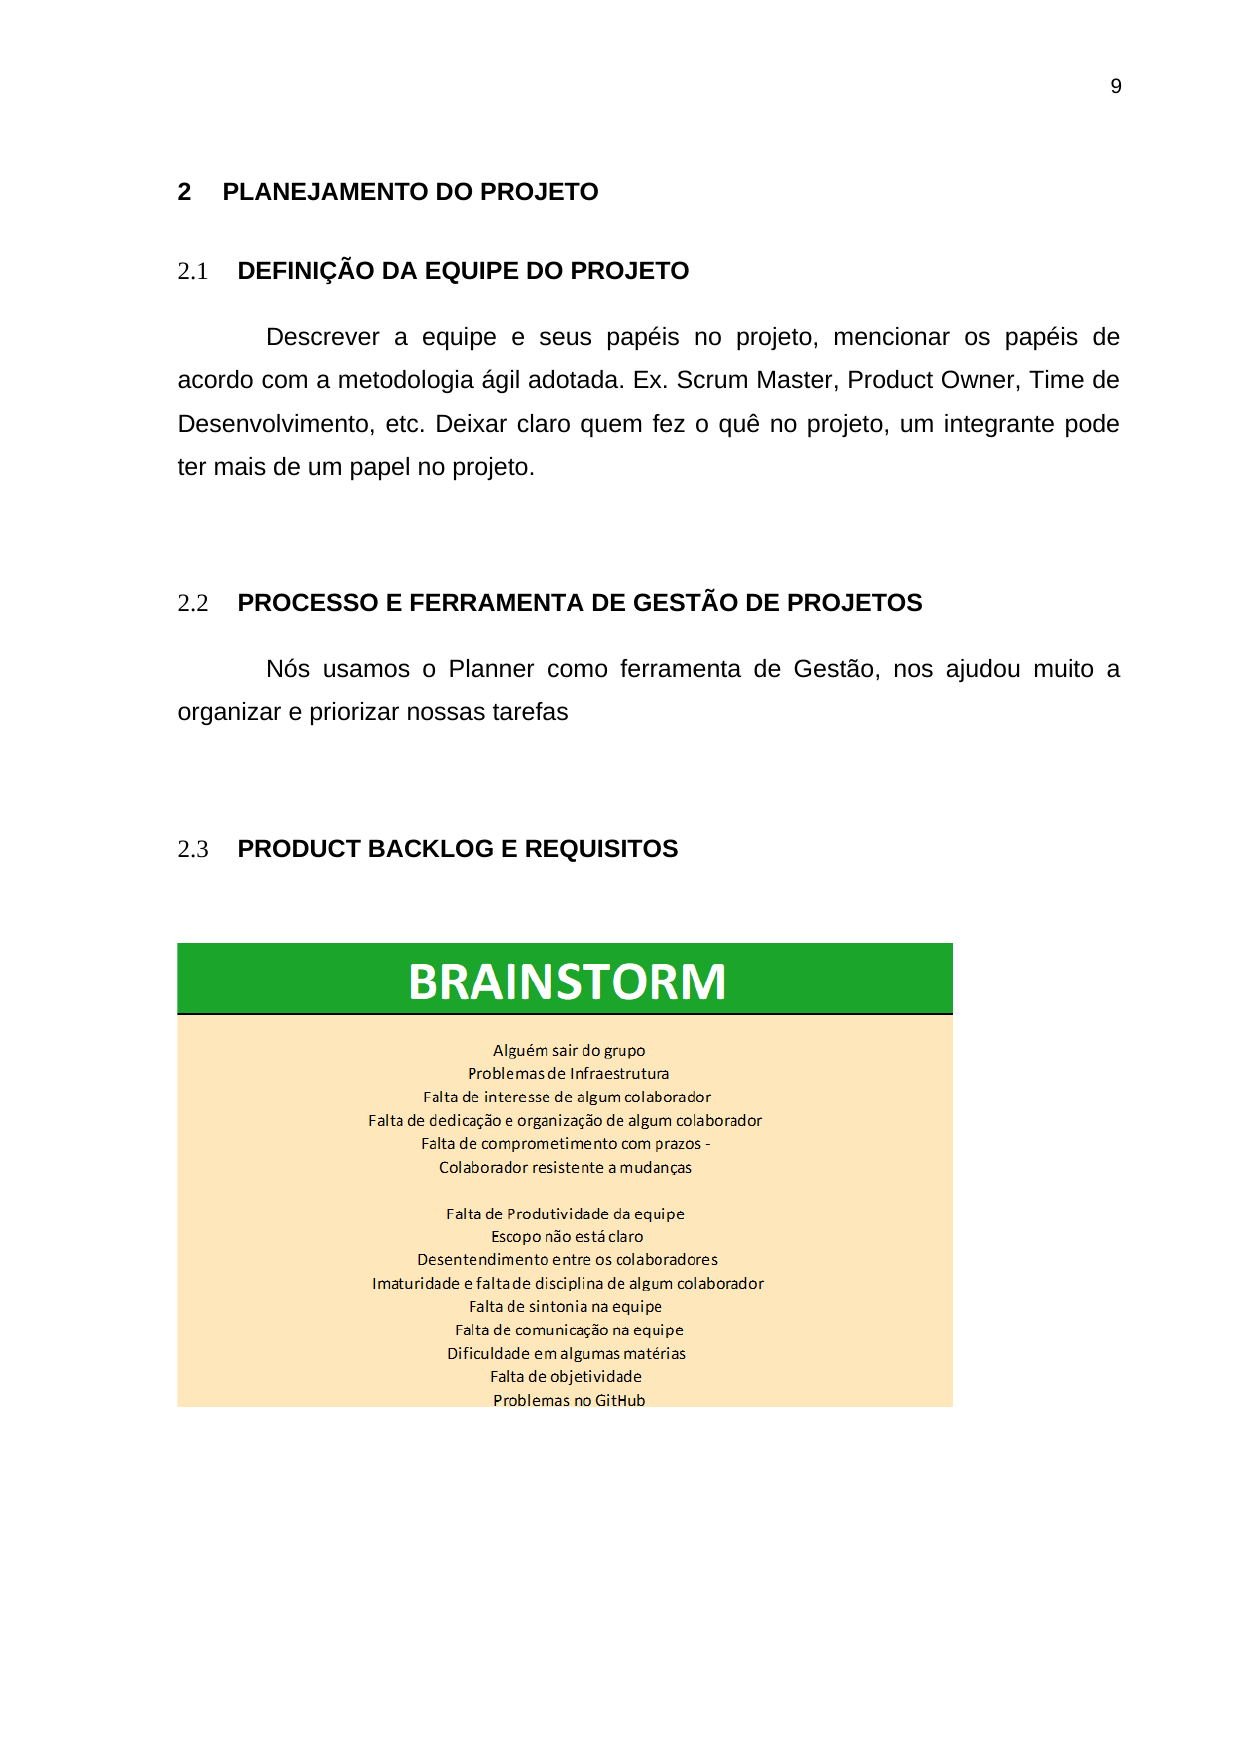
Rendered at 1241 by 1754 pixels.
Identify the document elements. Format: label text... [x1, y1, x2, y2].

text Descrever a equipe e seus papéis no projeto, mencionar os papéis de acordo com a metodologia ágil adotada. Ex. Scrum Master, Product Owner, Time de Desenvolvimento, etc. Deixar claro quem fez o quê no projeto, um integrante pode ter mais de um papel no projeto. [177, 322, 1122, 480]
subtitle PLANEJAMENTO DO PROJETO [177, 177, 1122, 206]
subtitle PRODUCT BACKLOG e requisitos [177, 834, 1122, 862]
subtitle PROCESSO E FERRAMENTA DE GESTÃO DE PROJETOS [177, 588, 1122, 617]
text Nós usamos o Planner como ferramenta de Gestão, nos ajudou muito a organizar e priorizar nossas tarefas [177, 654, 1122, 726]
subtitle Definição da Equipe do projeto [177, 256, 1122, 285]
picture [177, 943, 953, 1407]
